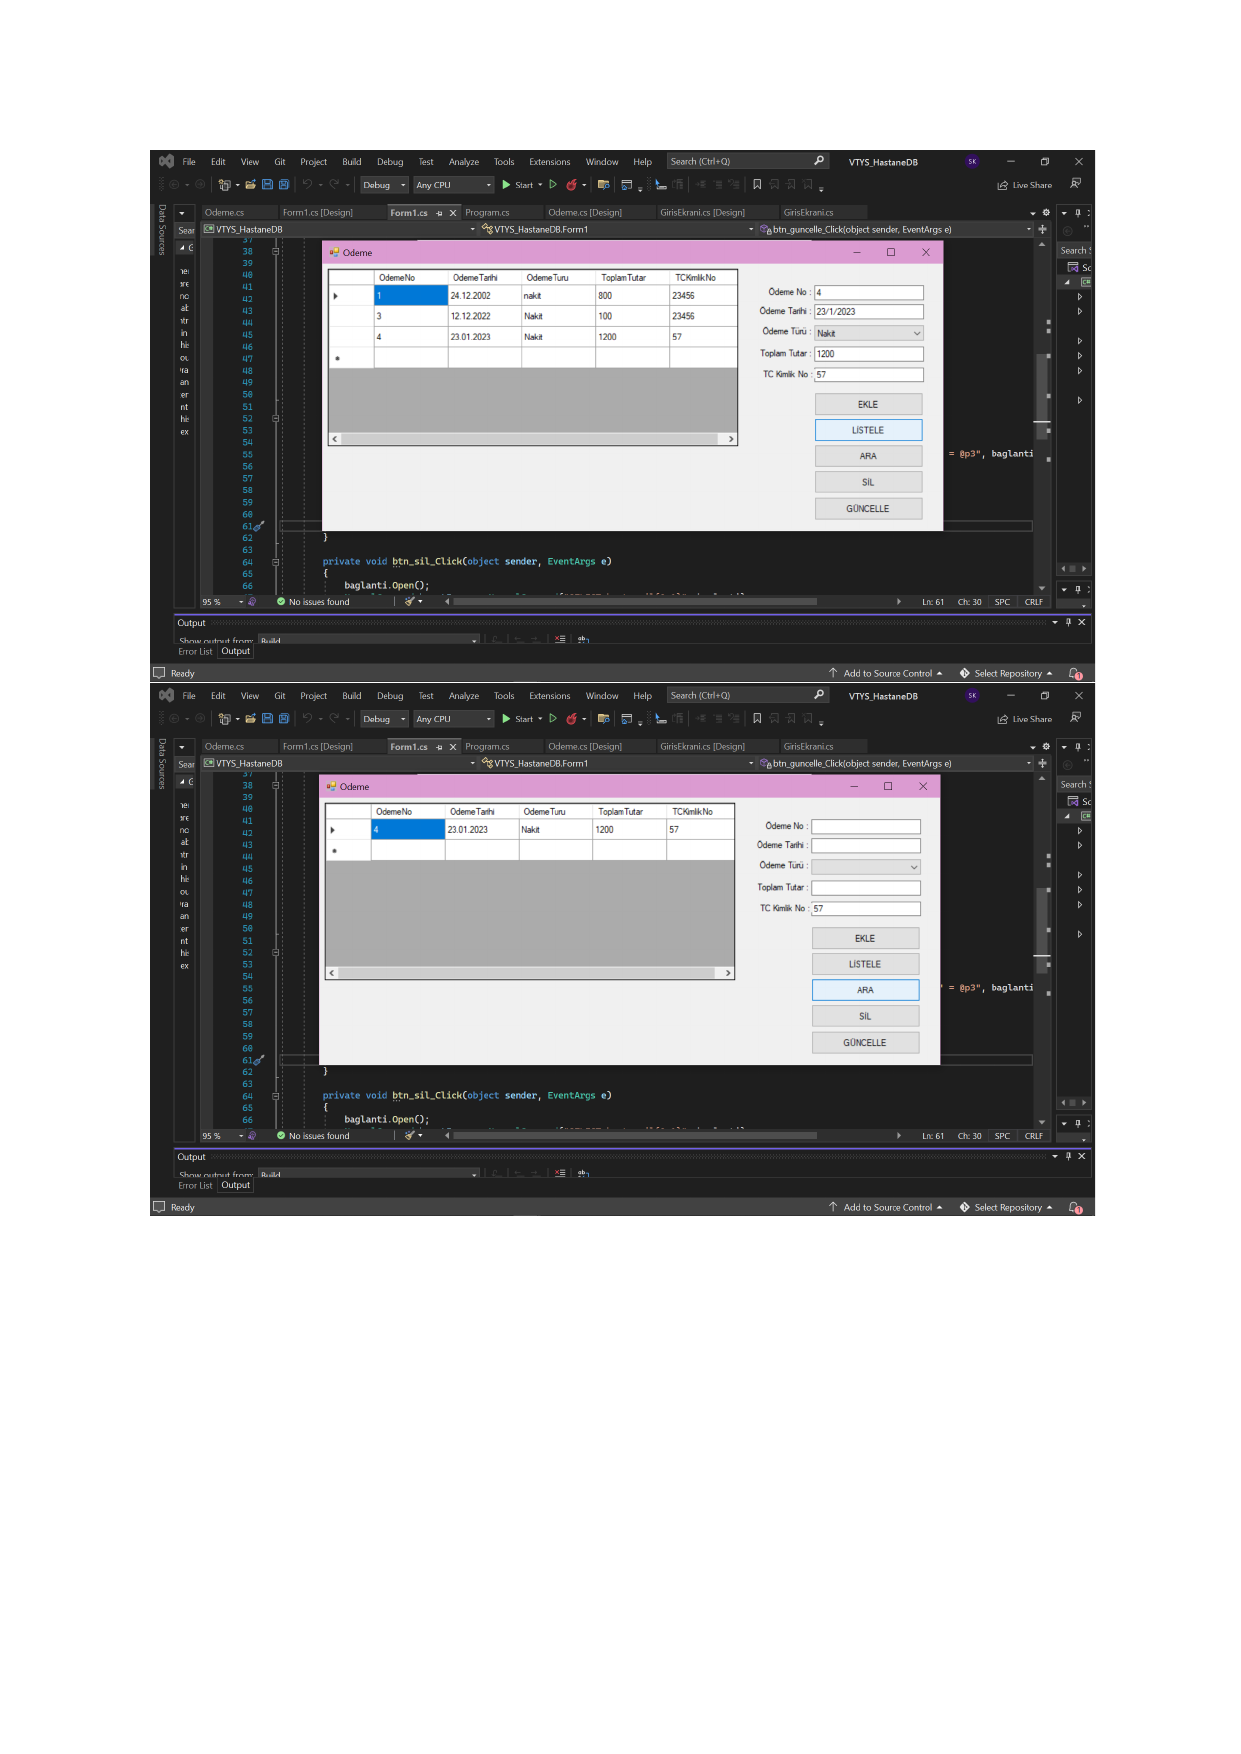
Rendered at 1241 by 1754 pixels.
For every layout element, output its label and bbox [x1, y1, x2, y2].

picture [150, 150, 1096, 682]
picture [150, 683, 1096, 1216]
